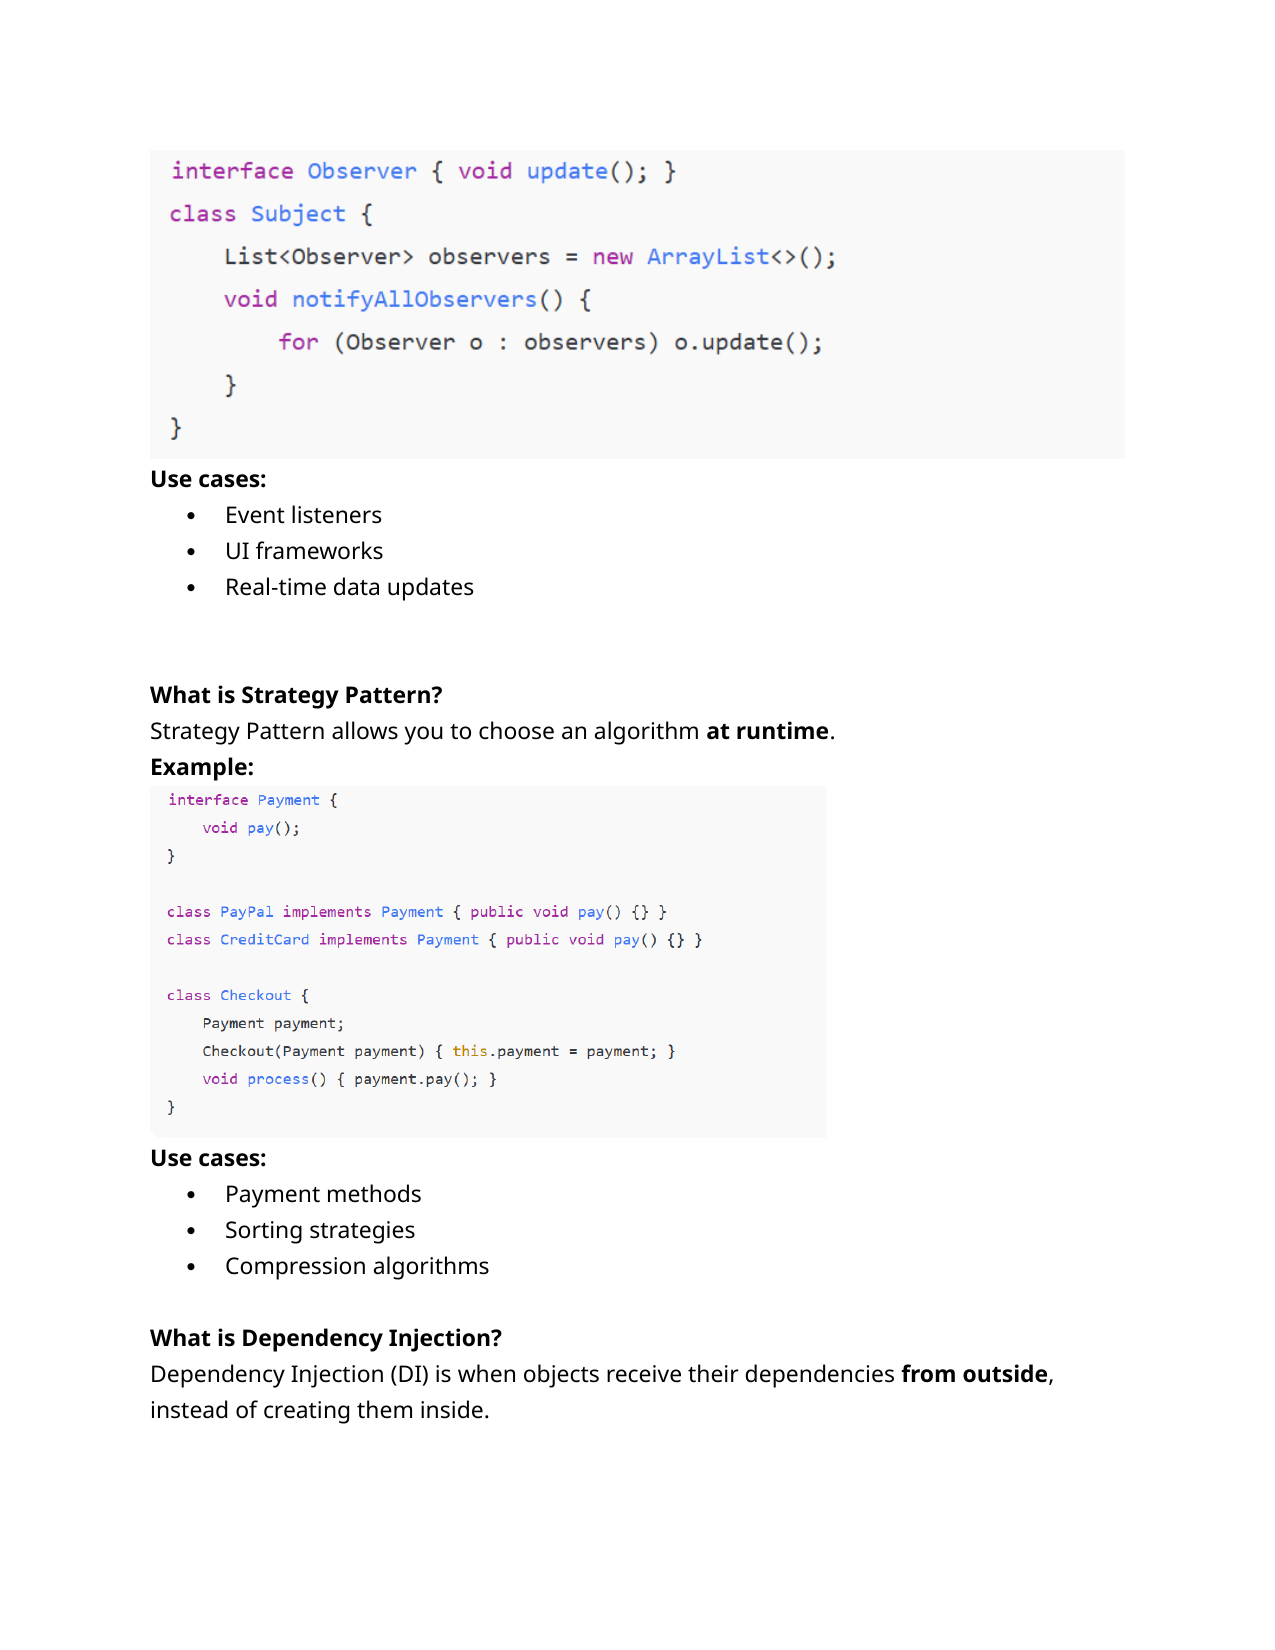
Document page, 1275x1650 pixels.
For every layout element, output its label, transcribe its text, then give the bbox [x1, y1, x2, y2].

text Strategy Pattern allows you to choose an algorithm at runtime. [150, 715, 1125, 746]
text Use cases: [150, 463, 1125, 494]
list Sorting strategies [187, 1214, 1125, 1245]
list Event listeners [187, 499, 1125, 530]
text Example: [150, 751, 1125, 782]
text What is Strategy Pattern? [150, 679, 1125, 710]
list Real-time data updates [187, 571, 1125, 602]
text Dependency Injection (DI) is when objects receive their dependencies from outside, instead of creating them inside. [150, 1358, 1125, 1425]
picture [150, 150, 1125, 459]
list Compression algorithms [187, 1250, 1125, 1281]
text Use cases: [150, 1142, 1125, 1173]
list Payment methods [187, 1178, 1125, 1209]
list UI frameworks [187, 535, 1125, 566]
text What is Dependency Injection? [150, 1322, 1125, 1353]
picture [150, 786, 827, 1138]
